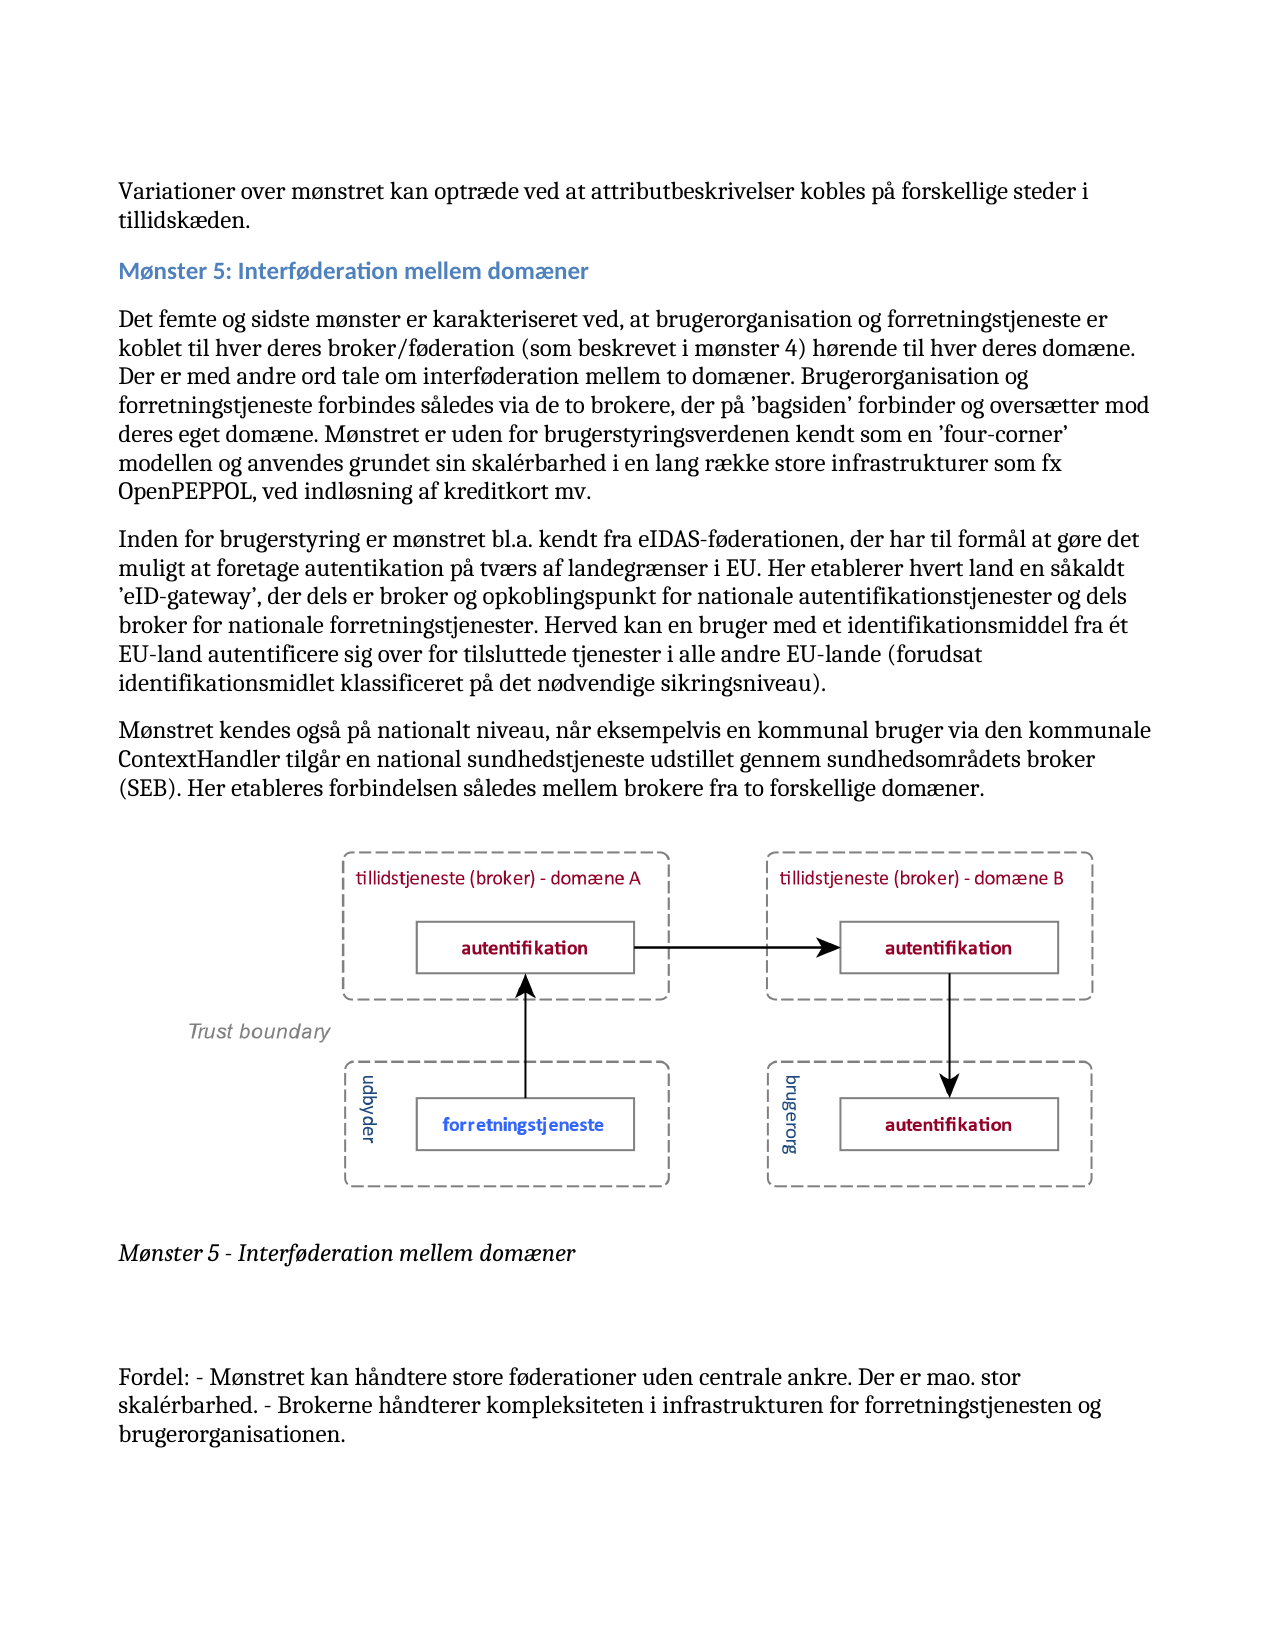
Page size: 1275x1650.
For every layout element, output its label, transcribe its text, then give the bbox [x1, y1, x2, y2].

subtitle Mønster 5: Interføderation mellem domæner [118, 256, 1157, 286]
text Variationer over mønstret kan optræde ved at attributbeskrivelser kobles på forskellige steder i tillidskæden. [118, 177, 1157, 235]
text Fordel: - Mønstret kan håndtere store føderationer uden centrale ankre. Der er mao. stor skalérbarhed. - Brokerne håndterer kompleksiteten i infrastrukturen for forretningstjenesten og brugerorganisationen. [118, 1362, 1157, 1449]
text Inden for brugerstyring er mønstret bl.a. kendt fra eIDAS-føderationen, der har til formål at gøre det muligt at foretage autentikation på tværs af landegrænser i EU. Her etablerer hvert land en såkaldt ’eID-gateway’, der dels er broker og opkoblingspunkt for nationale autentifikationstjenester og dels broker for nationale forretningstjenester. Herved kan en bruger med et identifikationsmiddel fra ét EU-land autentificere sig over for tilsluttede tjenester i alle andre EU-lande (forudsat identifikationsmidlet klassificeret på det nødvendige sikringsniveau). [118, 525, 1157, 697]
text Det femte og sidste mønster er karakteriseret ved, at brugerorganisation og forretningstjeneste er koblet til hver deres broker/føderation (som beskrevet i mønster 4) hørende til hver deres domæne. Der er med andre ord tale om interføderation mellem to domæner. Brugerorganisation og forretningstjeneste forbindes således via de to brokere, der på ’bagsiden’ forbinder og oversætter mod deres eget domæne. Mønstret er uden for brugerstyringsverdenen kendt som en ’four-corner’ modellen og anvendes grundet sin skalérbarhed i en lang række store infrastrukturer som fx OpenPEPPOL, ved indløsning af kreditkort mv. [118, 305, 1157, 506]
picture [150, 821, 1125, 1218]
text Mønstret kendes også på nationalt niveau, når eksempelvis en kommunal bruger via den kommunale ContextHandler tilgår en national sundhedstjeneste udstillet gennem sundhedsområdets broker (SEB). Her etableres forbindelsen således mellem brokere fra to forskellige domæner. [118, 716, 1157, 802]
text Mønster 5 - Interføderation mellem domæner [118, 1239, 1157, 1267]
